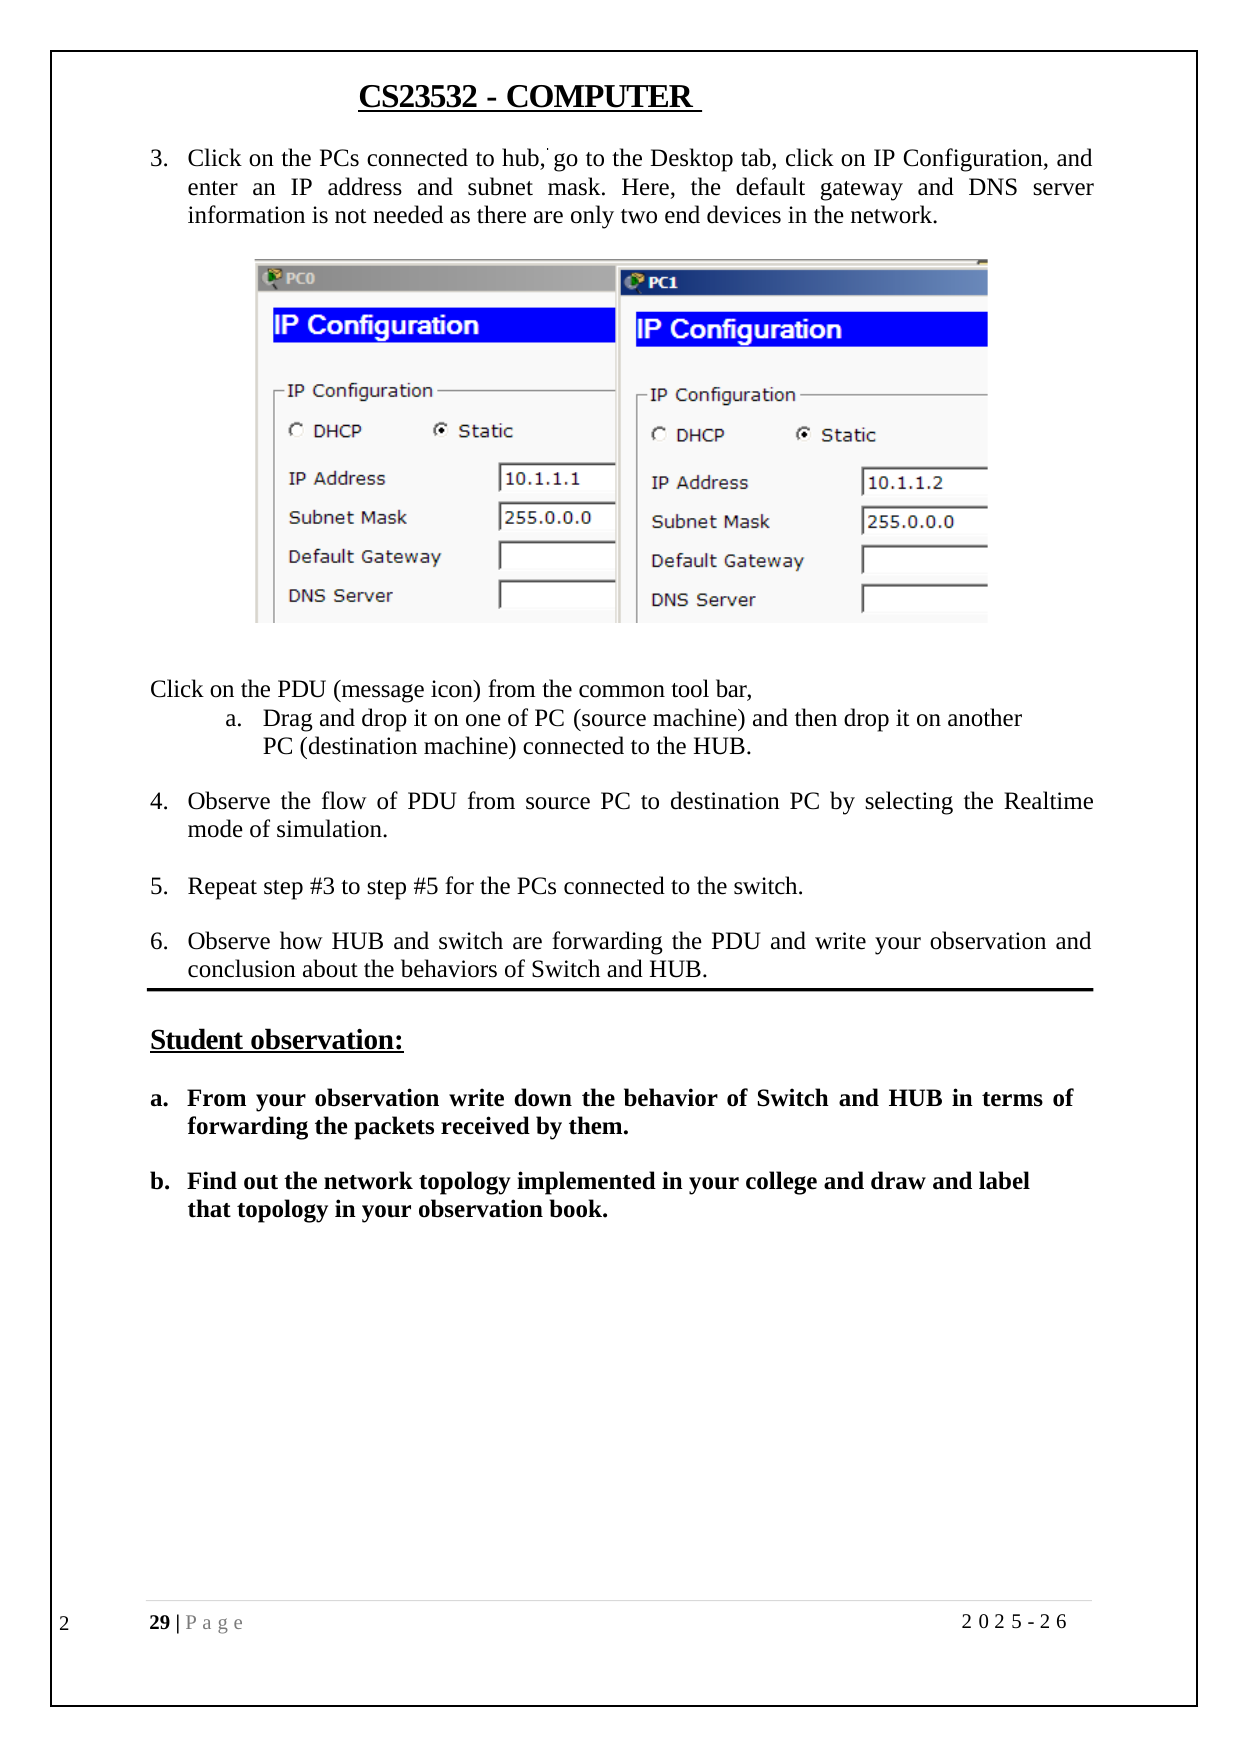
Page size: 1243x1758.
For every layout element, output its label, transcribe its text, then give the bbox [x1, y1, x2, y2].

picture [254, 259, 988, 623]
list Drag and drop it on one of PC (source machine) and then drop it on another PC (destination machine) connected to the HUB. [225, 704, 1052, 760]
list Find out the network topology implemented in your college and draw and label that topology in your observation book. [150, 1168, 1061, 1223]
list From your observation write down the behavior of Switch and HUB in terms of forwarding the packets received by them. [150, 1084, 1078, 1139]
list Click on the PCs connected to hub, go to the Desktop tab, click on IP Configuration, and enter an IP address and subnet mask. Here, the default gateway and DNS server information is not needed as there are only two end devices in the network. [150, 144, 1094, 228]
text Click on the PDU (message icon) from the common tool bar, [150, 675, 1196, 703]
list Observe how HUB and switch are forwarding the PDU and write your observation and conclusion about the behaviors of Switch and HUB. [150, 928, 1093, 983]
list Observe the flow of PDU from source PC to destination PC by selecting the Realtime mode of simulation. [150, 787, 1095, 842]
subtitle Student observation: [150, 1022, 1196, 1056]
list Repeat step #3 to step #5 for the PCs connected to the switch. [150, 871, 1196, 900]
